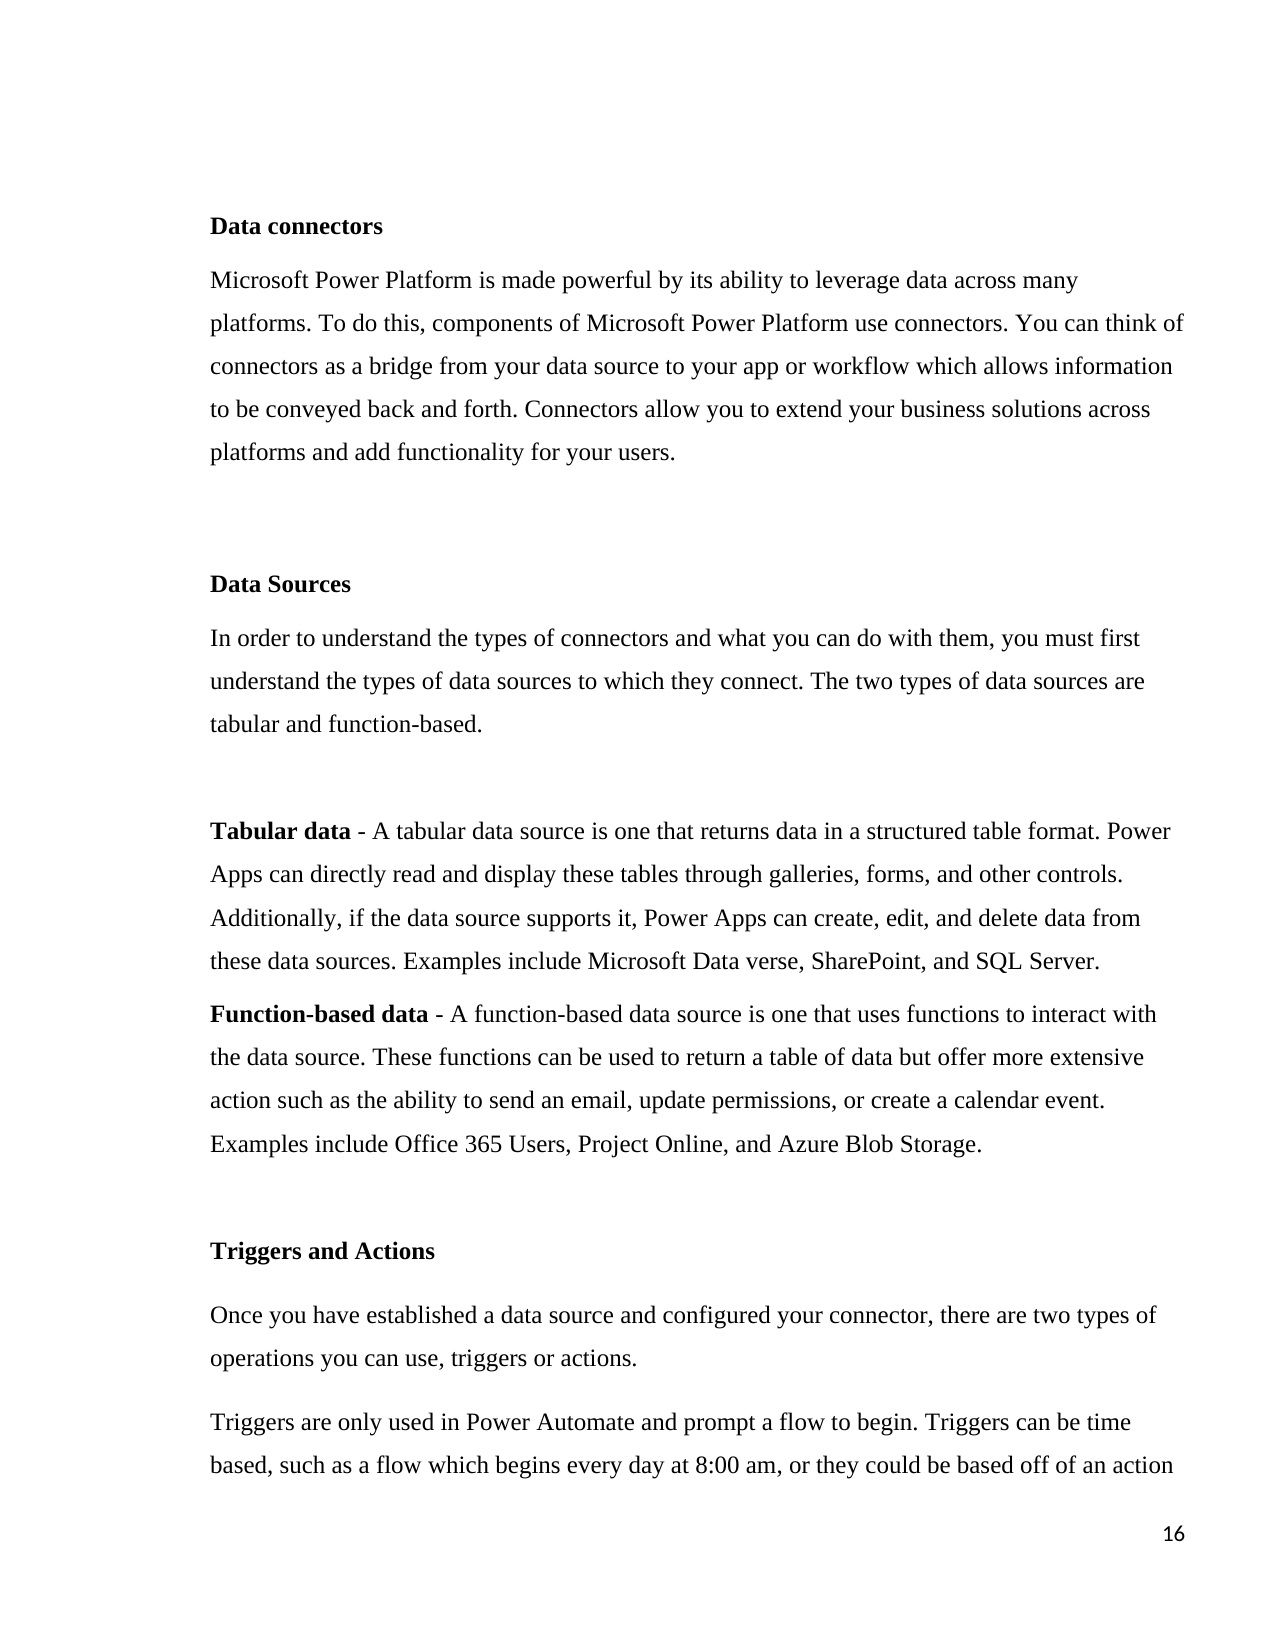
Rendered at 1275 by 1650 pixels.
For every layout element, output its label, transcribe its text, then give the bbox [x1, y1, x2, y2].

text Microsoft Power Platform is made powerful by its ability to leverage data across many platforms. To do this, components of Microsoft Power Platform use connectors. You can think of connectors as a bridge from your data source to your app or workflow which allows information to be conveyed back and forth. Connectors allow you to extend your business solutions across platforms and add functionality for your users. [210, 265, 1185, 466]
text Data Sources [210, 569, 1185, 598]
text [210, 1407, 1185, 1479]
text Tabular data - A tabular data source is one that returns data in a structured table format. Power Apps can directly read and display these tables through galleries, forms, and other controls. Additionally, if the data source supports it, Power Apps can create, edit, and delete data from these data sources. Examples include Microsoft Data verse, SharePoint, and SQL Server. [210, 816, 1185, 974]
text Once you have established a data source and configured your connector, there are two types of operations you can use, triggers or actions. [210, 1300, 1185, 1372]
text Triggers and Actions [210, 1236, 1185, 1264]
text In order to understand the types of connectors and what you can do with them, you must first understand the types of data sources to which they connect. The two types of data sources are tabular and function-based. [210, 623, 1185, 738]
text Function-based data - A function-based data source is one that uses functions to interact with the data source. These functions can be used to return a table of data but offer more extensive action such as the ability to send an email, update permissions, or create a calendar event. Examples include Office 365 Users, Project Online, and Azure Blob Storage. [210, 999, 1185, 1157]
text Data connectors [210, 211, 1185, 240]
